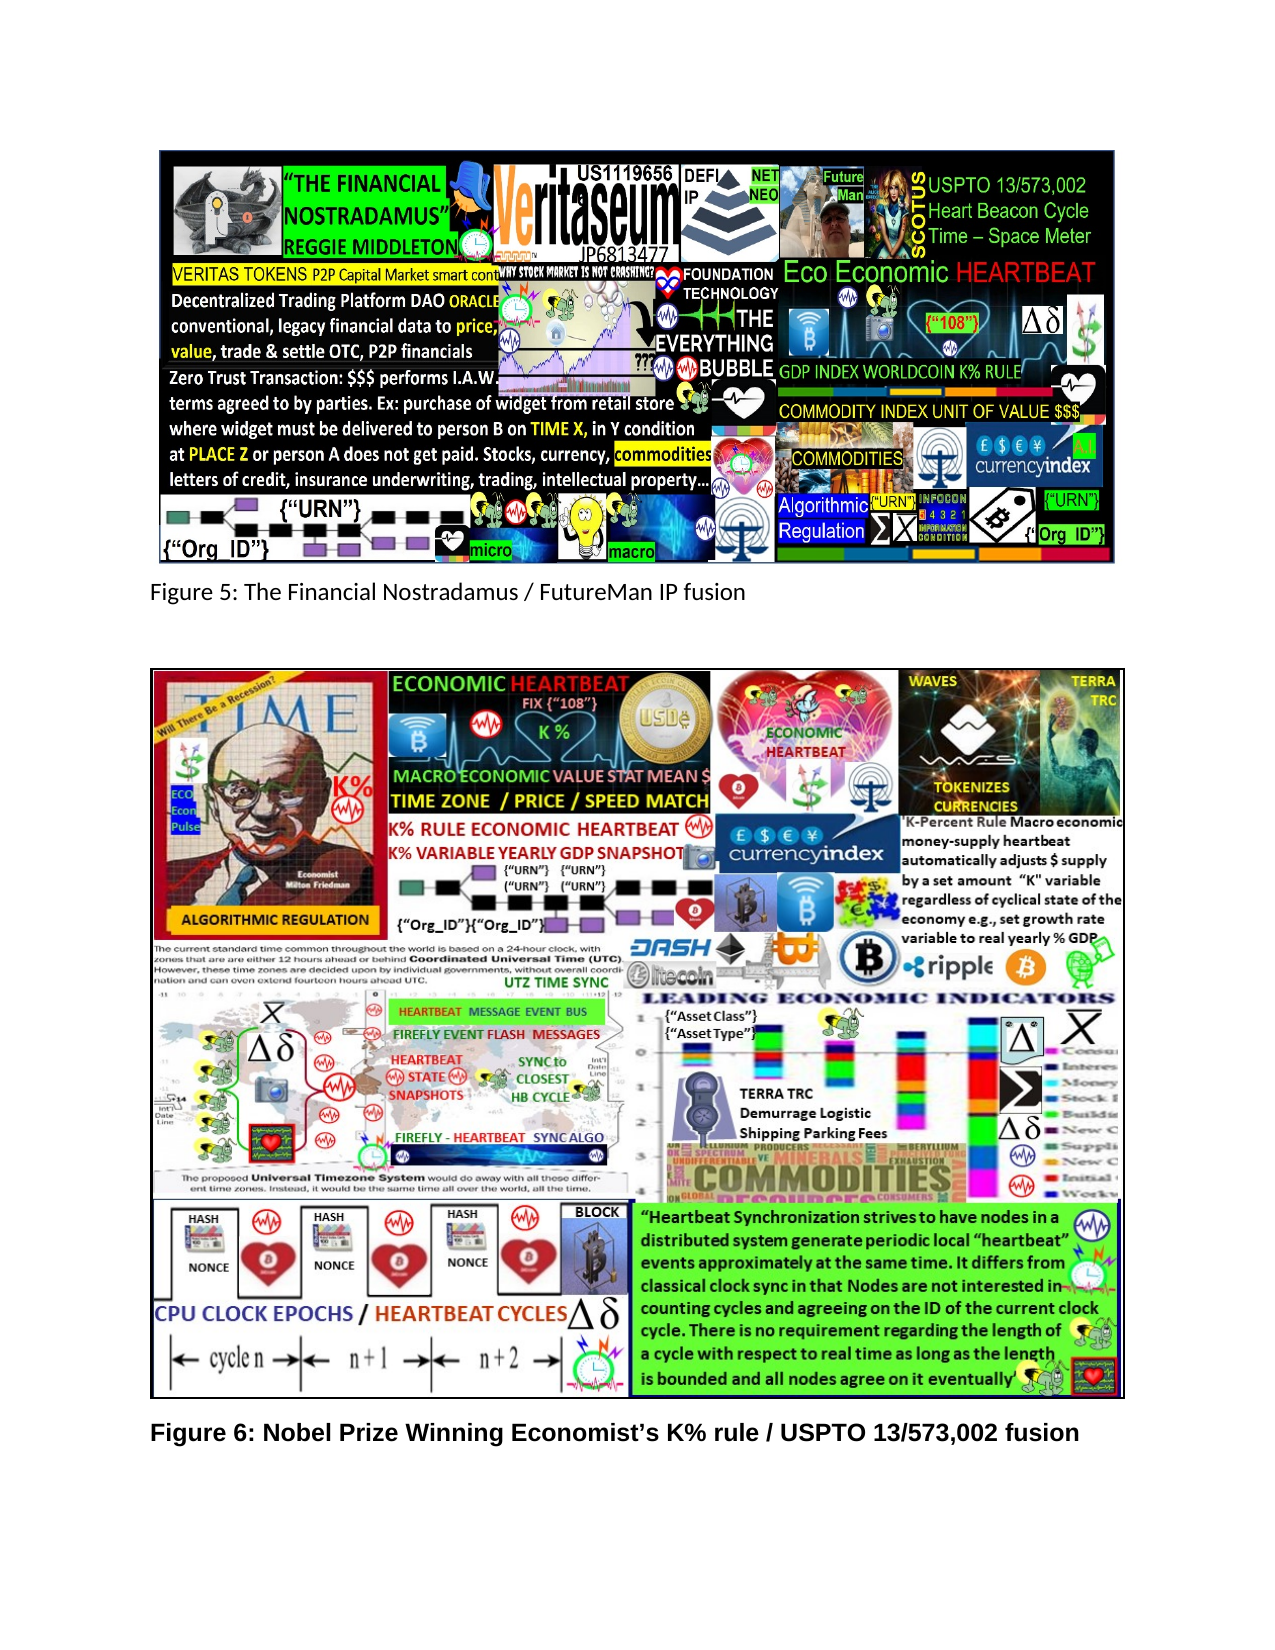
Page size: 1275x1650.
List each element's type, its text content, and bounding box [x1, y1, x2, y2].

text Figure 6: Nobel Prize Winning Economist’s K% rule / USPTO 13/573,002 fusion [150, 1418, 1125, 1447]
picture [150, 150, 1125, 577]
text Figure 5: The Financial Nostradamus / FutureMan IP fusion [150, 577, 1125, 607]
picture [152, 670, 1123, 1397]
